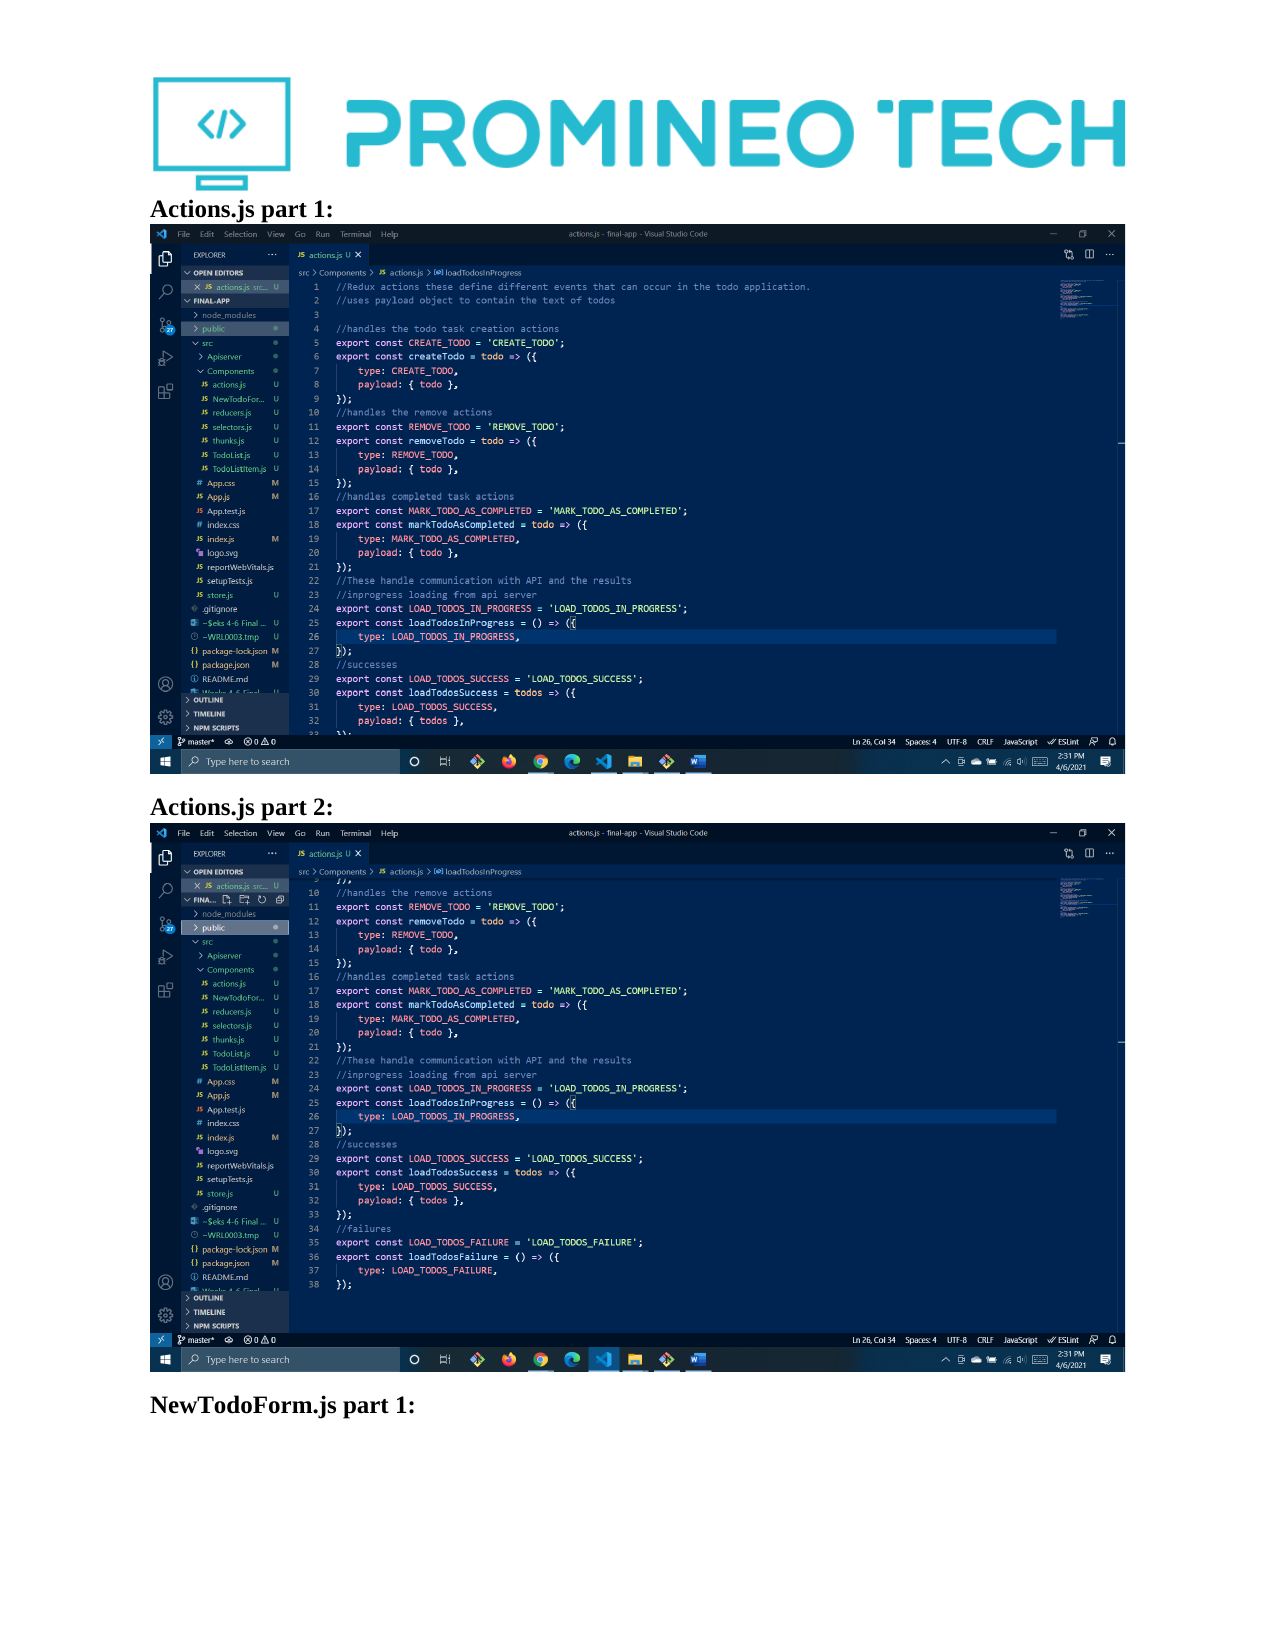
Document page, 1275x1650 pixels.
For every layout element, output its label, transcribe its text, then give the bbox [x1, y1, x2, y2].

picture [150, 823, 1125, 1372]
text Actions.js part 1: [150, 194, 1125, 224]
text Actions.js part 2: [150, 792, 1125, 823]
picture [150, 75, 1125, 194]
picture [150, 224, 1125, 774]
text NewTodoForm.js part 1: [150, 1391, 1125, 1419]
